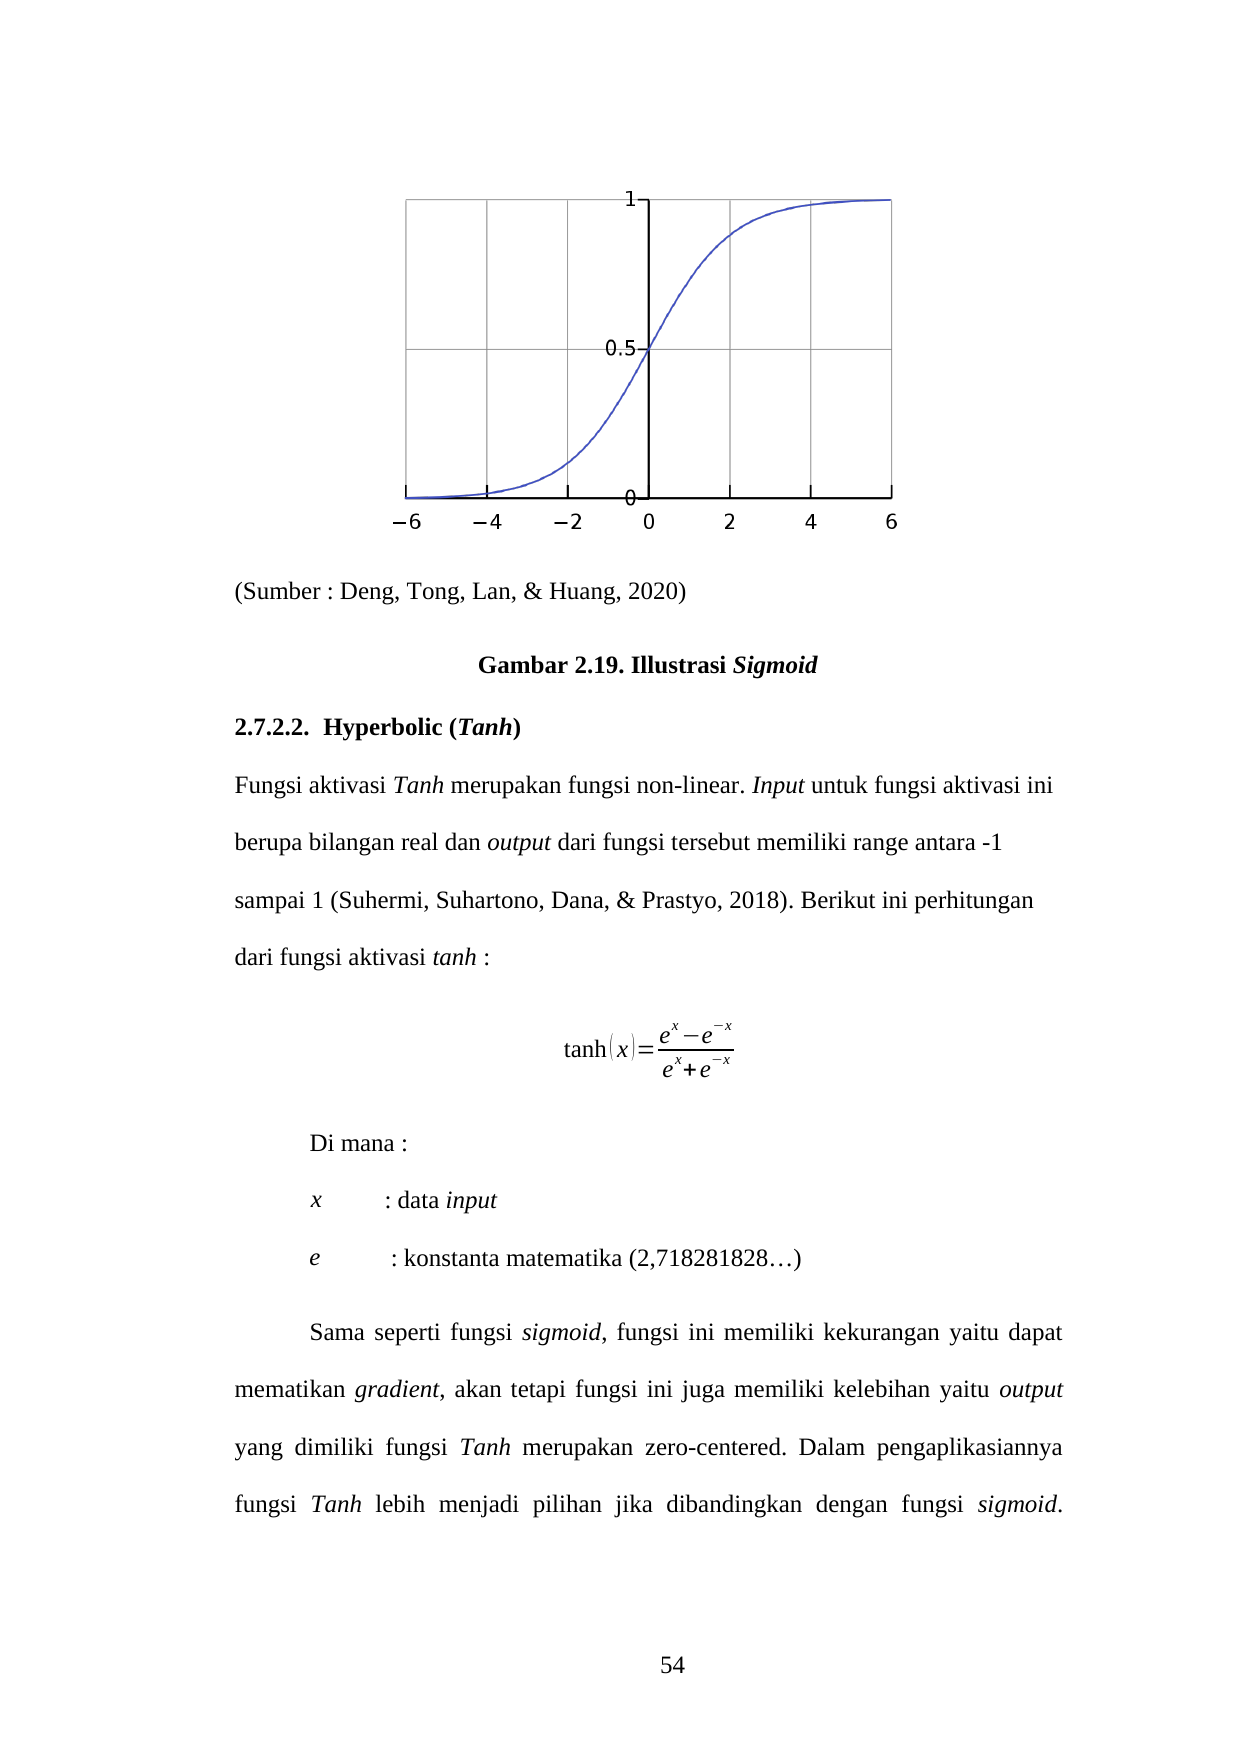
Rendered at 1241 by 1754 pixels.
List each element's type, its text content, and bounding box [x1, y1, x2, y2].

list : data input [234, 1185, 1063, 1214]
picture [371, 177, 927, 548]
list Di mana : [234, 1128, 1063, 1157]
list : konstanta matematika (2,718281828…) [234, 1243, 1063, 1272]
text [234, 1317, 1063, 1518]
text Fungsi aktivasi Tanh merupakan fungsi non-linear. Input untuk fungsi aktivasi ini berupa bilangan real dan output dari fungsi tersebut memiliki range antara -1 sampai 1 . Berikut ini perhitungan dari fungsi aktivasi tanh : [234, 770, 1063, 971]
subtitle Hyperbolic (Tanh) [234, 712, 1063, 741]
